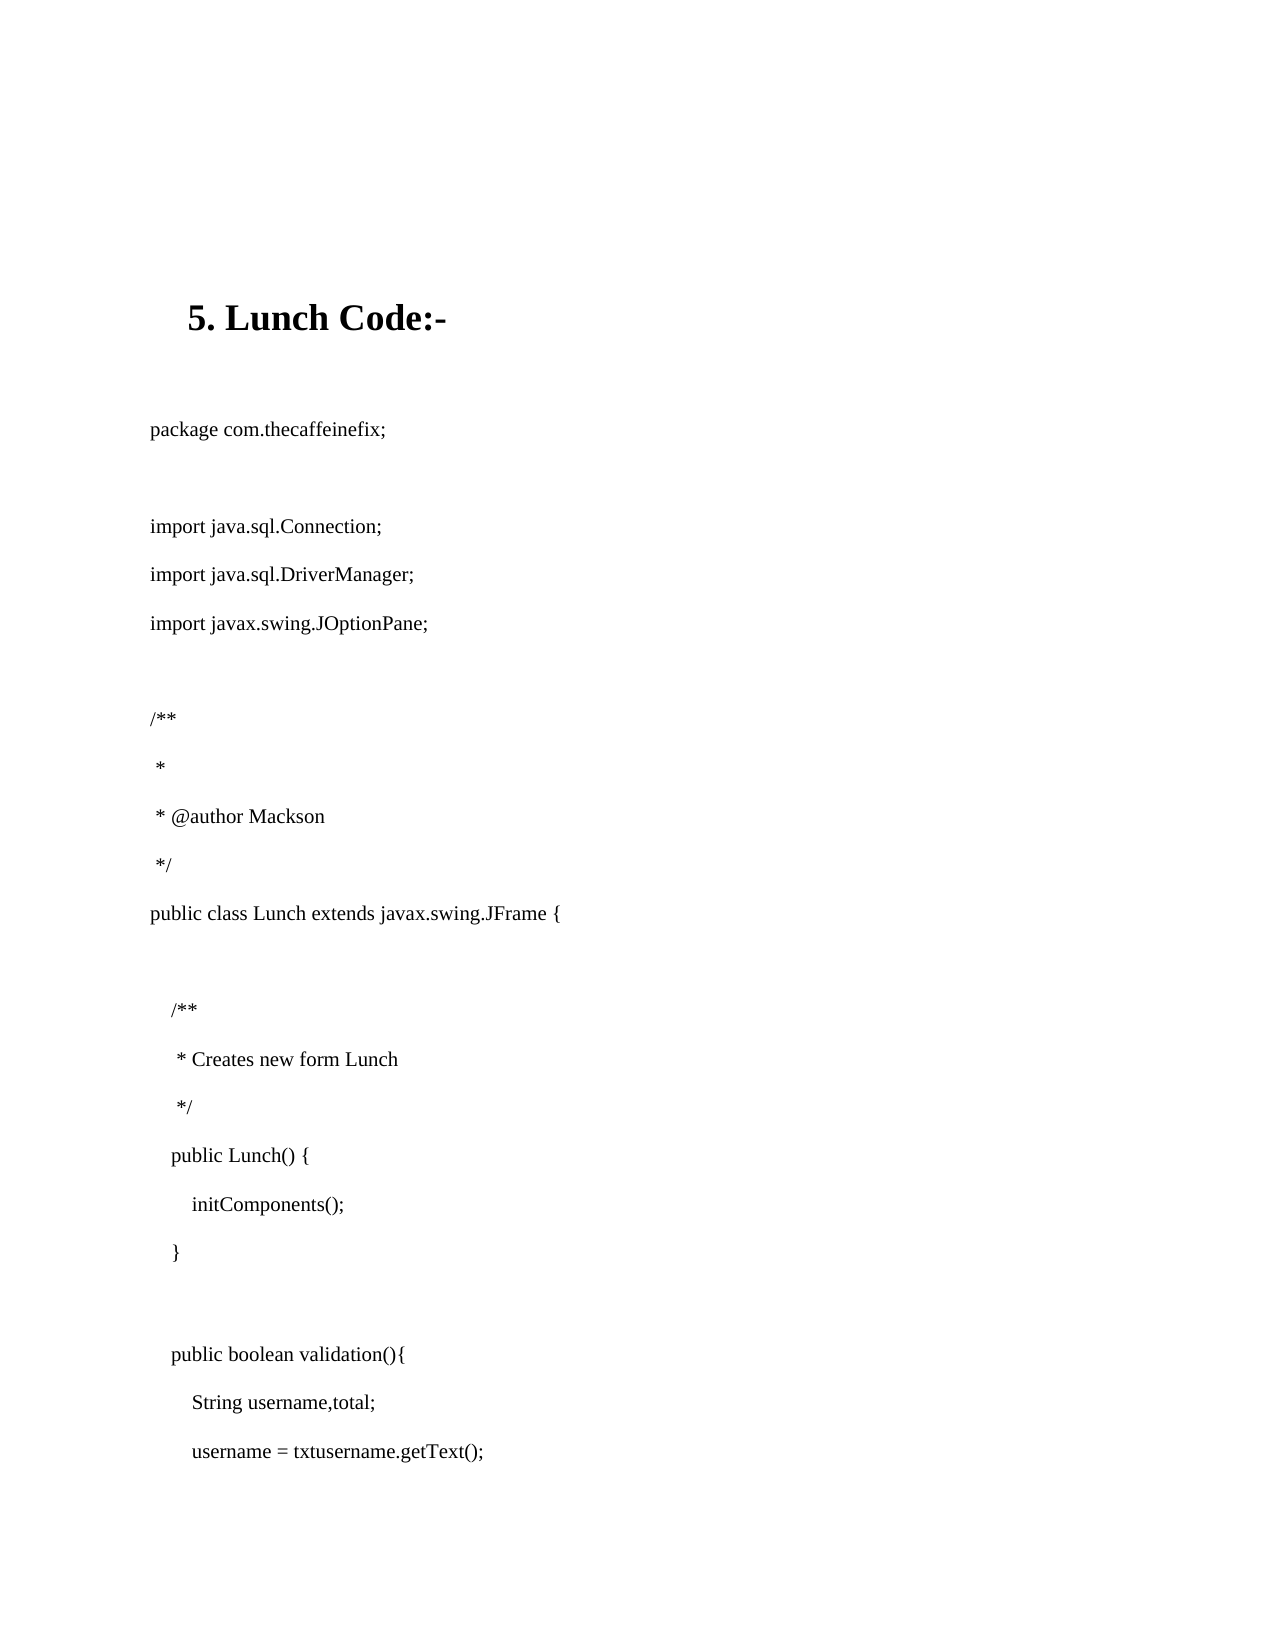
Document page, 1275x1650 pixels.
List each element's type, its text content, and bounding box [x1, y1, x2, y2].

text * @author Mackson [150, 804, 1125, 828]
text */ [150, 1095, 1125, 1119]
text import javax.swing.JOptionPane; [150, 611, 1125, 634]
text } [150, 1240, 1125, 1264]
text import java.sql.Connection; [150, 514, 1125, 538]
text * Creates new form Lunch [150, 1046, 1125, 1071]
text * [150, 756, 1125, 780]
text package com.thecaffeinefix; [150, 417, 1125, 441]
text username = txtusername.getText(); [150, 1438, 1125, 1463]
text public class Lunch extends javax.swing.JFrame { [150, 901, 1125, 925]
text /** [150, 707, 1125, 731]
text initComponents(); [150, 1192, 1125, 1216]
text /** [150, 998, 1125, 1022]
text public boolean validation(){ [150, 1342, 1125, 1366]
text */ [150, 853, 1125, 877]
text String username,total; [150, 1390, 1125, 1414]
list Lunch Code:- [187, 295, 1125, 338]
text public Lunch() { [150, 1143, 1125, 1167]
text import java.sql.DriverManager; [150, 562, 1125, 586]
